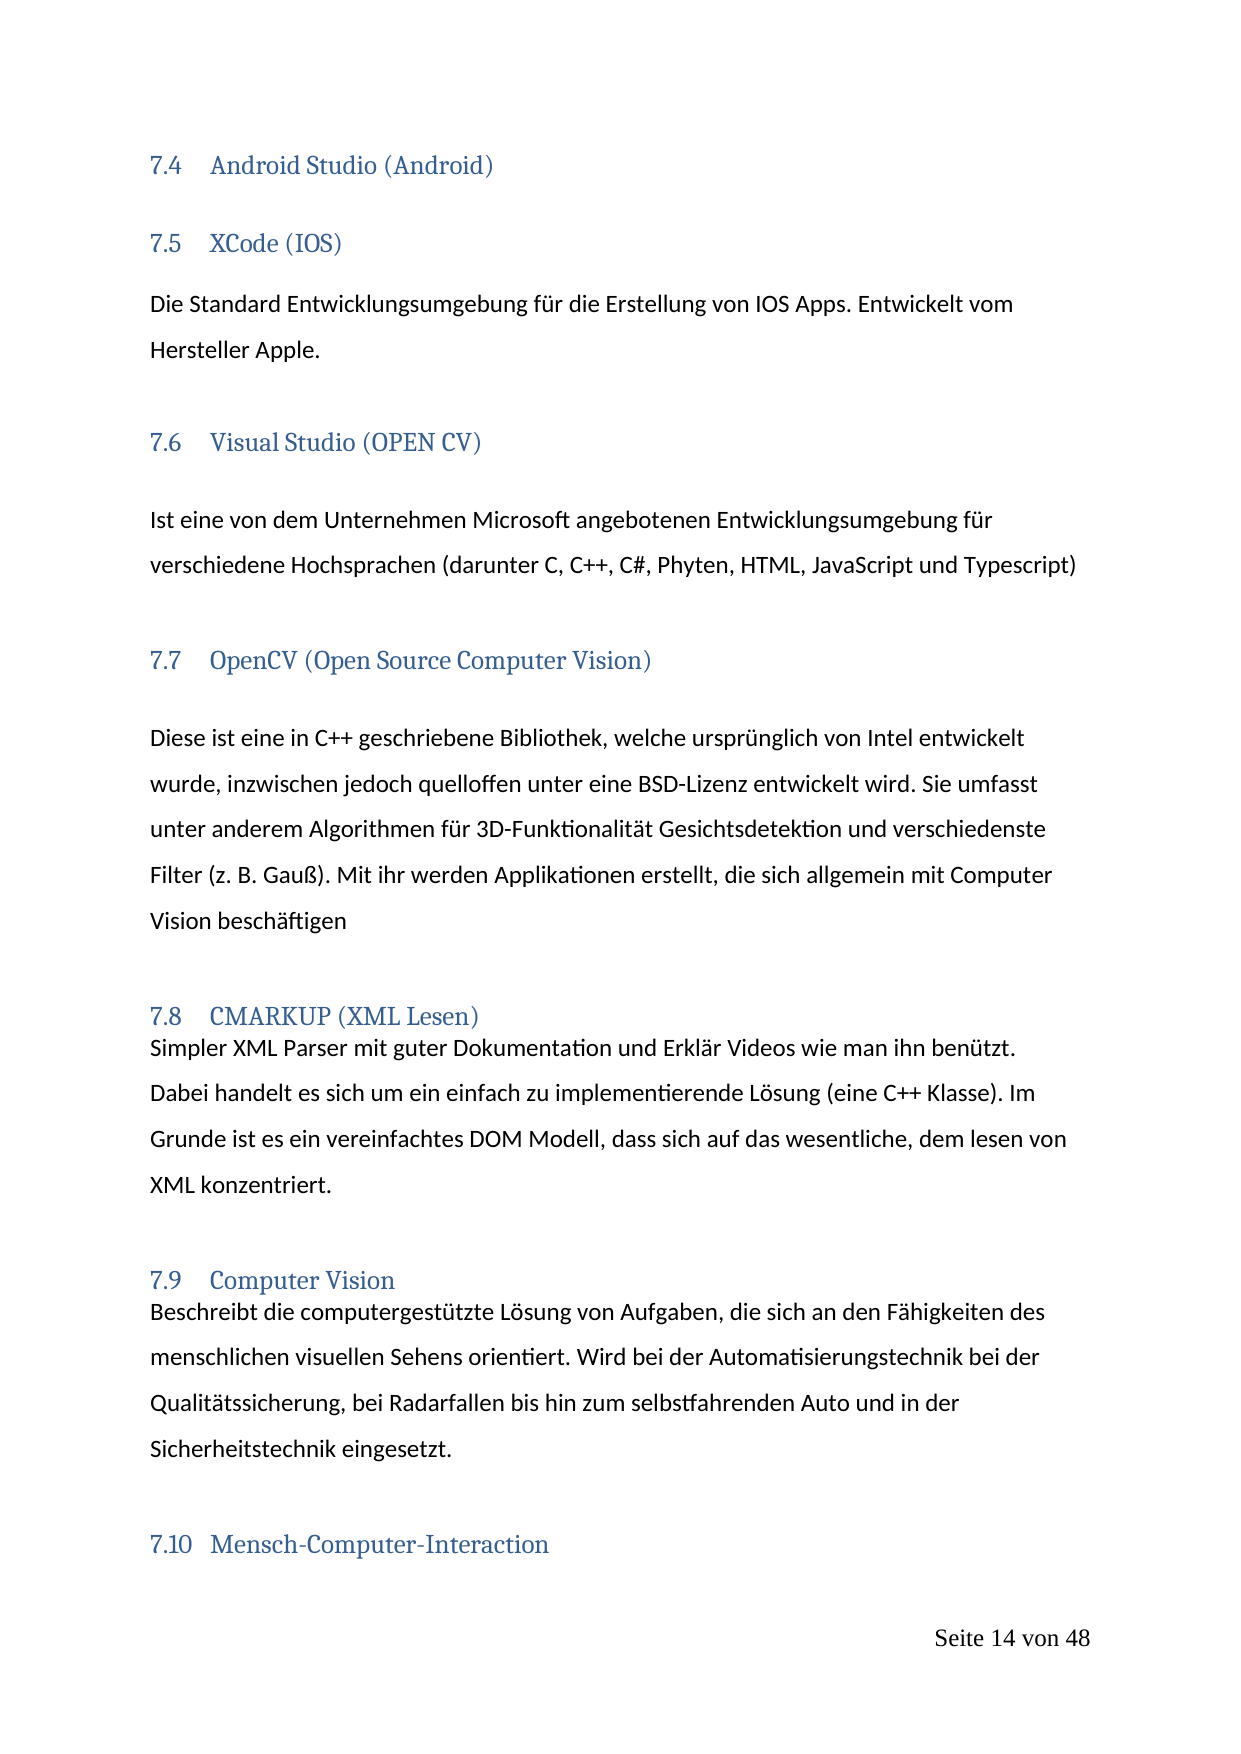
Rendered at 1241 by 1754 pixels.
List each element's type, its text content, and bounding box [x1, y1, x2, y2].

text Ist eine von dem Unternehmen Microsoft angebotenen Entwicklungsumgebung für verschiedene Hochsprachen (darunter C, C++, C#, Phyten, HTML, JavaScript und Typescript) [150, 504, 1090, 580]
text Simpler XML Parser mit guter Dokumentation und Erklär Videos wie man ihn benützt. [150, 1032, 1090, 1062]
subtitle Computer Vision [150, 1265, 1090, 1296]
text Diese ist eine in C++ geschriebene Bibliothek, welche ursprünglich von Intel entwickelt wurde, inzwischen jedoch quelloffen unter eine BSD-Lizenz entwickelt wird. Sie umfasst unter anderem Algorithmen für 3D-Funktionalität Gesichtsdetektion und verschiedenste Filter (z. B. Gauß). Mit ihr werden Applikationen erstellt, die sich allgemein mit Computer Vision beschäftigen [150, 722, 1090, 936]
subtitle Mensch-Computer-Interaction [150, 1529, 1090, 1560]
text Dabei handelt es sich um ein einfach zu implementierende Lösung (eine C++ Klasse). Im Grunde ist es ein vereinfachtes DOM Modell, dass sich auf das wesentliche, dem lesen von XML konzentriert. [150, 1078, 1090, 1199]
subtitle Visual Studio (OPEN CV) [150, 427, 1090, 458]
subtitle CMARKUP (XML Lesen) [150, 1001, 1090, 1032]
subtitle OpenCV (Open Source Computer Vision) [150, 645, 1090, 676]
subtitle Android Studio (Android) [150, 150, 1090, 181]
text Beschreibt die computergestützte Lösung von Aufgaben, die sich an den Fähigkeiten des menschlichen visuellen Sehens orientiert. Wird bei der Automatisierungstechnik bei der Qualitätssicherung, bei Radarfallen bis hin zum selbstfahrenden Auto und in der Sicherheitstechnik eingesetzt. [150, 1296, 1090, 1463]
text Die Standard Entwicklungsumgebung für die Erstellung von IOS Apps. Entwickelt vom Hersteller Apple. [150, 288, 1090, 364]
subtitle XCode (IOS) [150, 228, 1090, 259]
